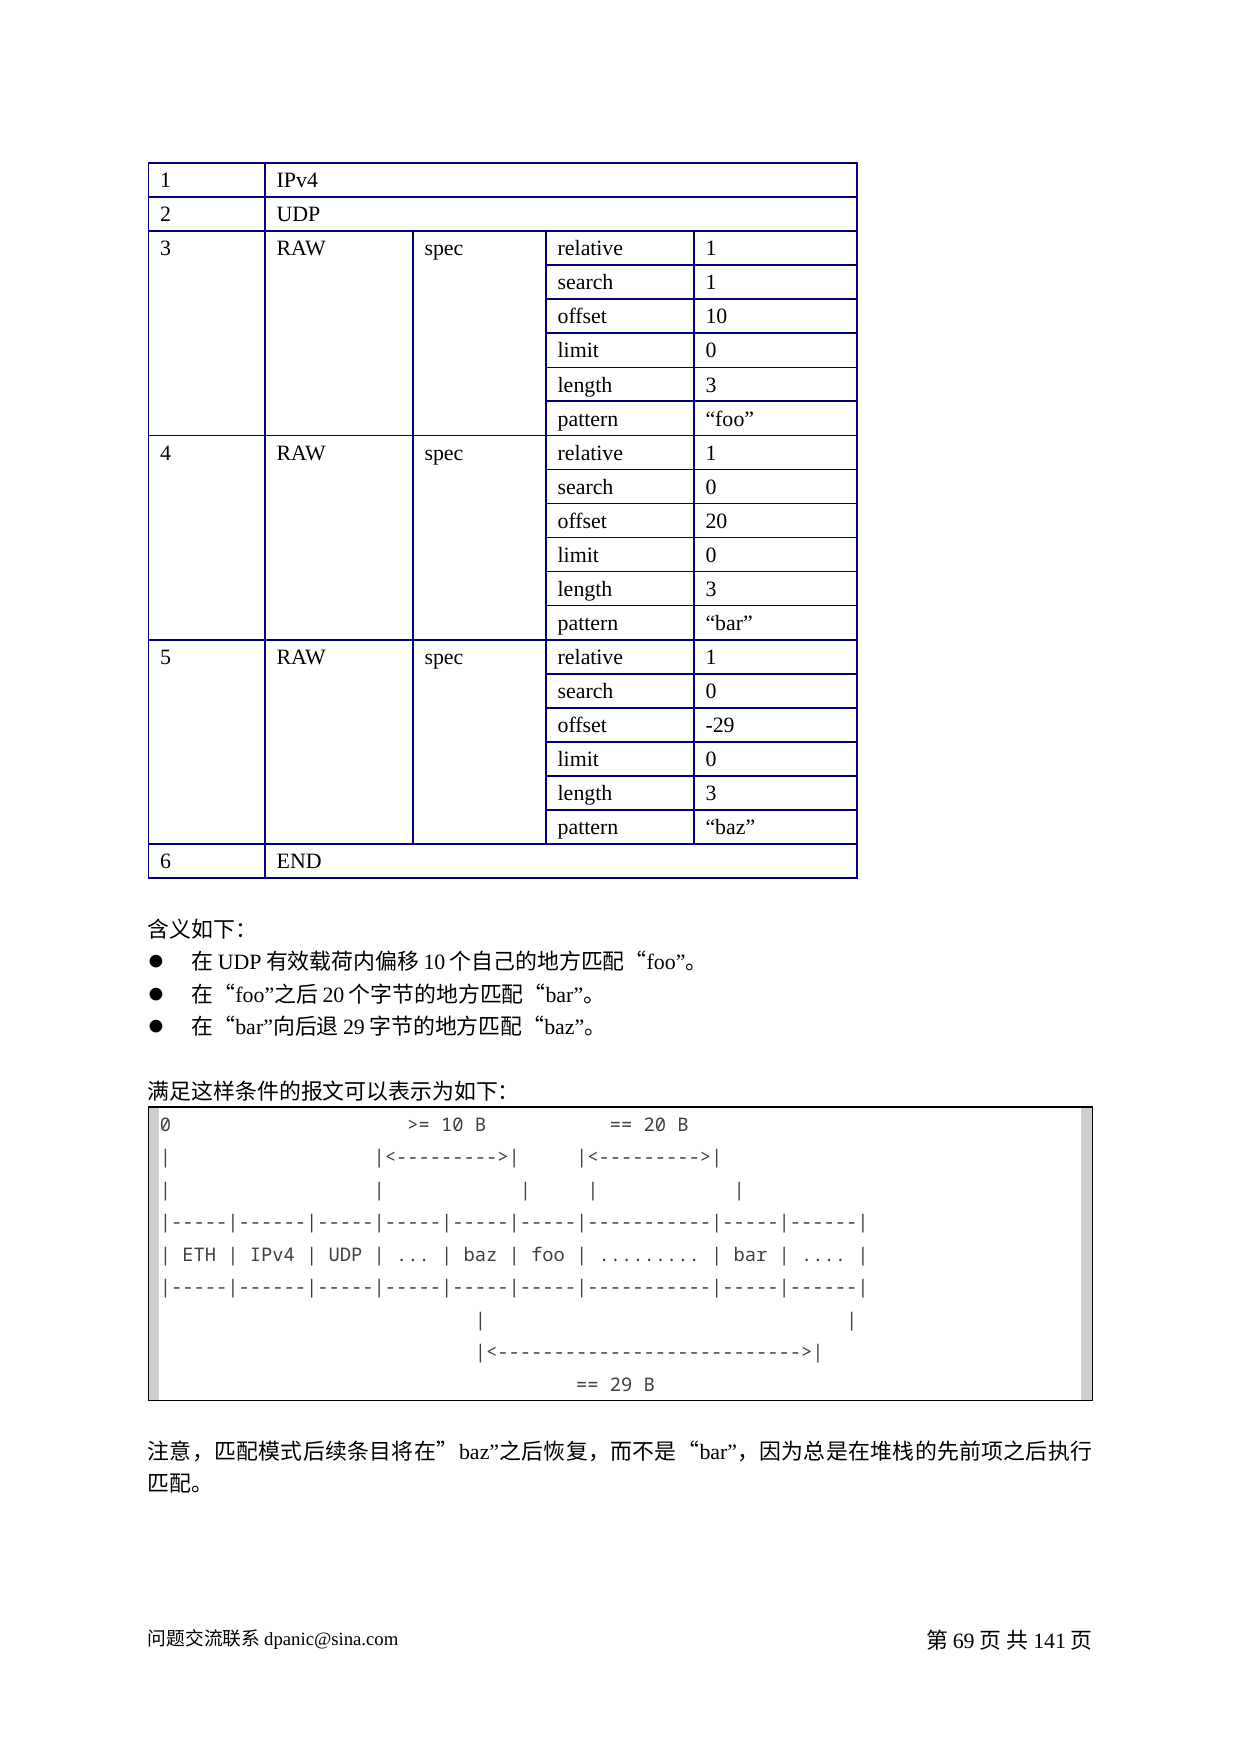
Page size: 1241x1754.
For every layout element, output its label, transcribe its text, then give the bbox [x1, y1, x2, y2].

text 满足这样条件的报文可以表示为如下： [148, 1074, 1092, 1106]
table_cell length [547, 572, 693, 605]
text 含义如下： [148, 911, 1092, 944]
table_cell pattern [547, 811, 693, 843]
table_cell 1 [149, 164, 264, 196]
table_cell END [266, 845, 856, 877]
table_cell relative [547, 641, 693, 673]
table_cell 0 [695, 675, 856, 707]
table_cell 2 [149, 198, 264, 230]
table_cell “bar” [695, 606, 856, 639]
table_cell search [547, 675, 693, 707]
table_cell 3 [695, 368, 856, 400]
table_cell spec [414, 232, 545, 434]
table_cell relative [547, 436, 693, 468]
table_cell limit [547, 538, 693, 571]
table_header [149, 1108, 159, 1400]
table_cell 6 [149, 845, 264, 877]
table_cell 0 [695, 470, 856, 503]
list 在“foo”之后20个字节的地方匹配“bar”。 [148, 976, 1092, 1009]
table_cell pattern [547, 606, 693, 639]
table_cell IPv4 [266, 164, 856, 196]
table_cell spec [414, 436, 545, 639]
table_cell offset [547, 504, 693, 537]
table_cell relative [547, 232, 693, 264]
table_cell 3 [149, 232, 264, 434]
table_cell 1 [695, 436, 856, 468]
table_cell 0 [695, 538, 856, 571]
table_cell 4 [149, 436, 264, 639]
table_cell “foo” [695, 402, 856, 434]
table_cell RAW [266, 232, 412, 434]
table_cell UDP [266, 198, 856, 230]
table_cell RAW [266, 436, 412, 639]
table_cell 1 [695, 266, 856, 298]
table_cell “baz” [695, 811, 856, 843]
table_cell 1 [695, 232, 856, 264]
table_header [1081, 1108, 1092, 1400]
table_cell 5 [149, 641, 264, 843]
table_cell search [547, 266, 693, 298]
table_cell 3 [695, 572, 856, 605]
table_cell search [547, 470, 693, 503]
table_cell offset [547, 709, 693, 741]
table_cell limit [547, 334, 693, 366]
table_cell 10 [695, 300, 856, 332]
table_cell 1 [695, 641, 856, 673]
table_cell -29 [695, 709, 856, 741]
table_cell length [547, 368, 693, 400]
table_cell 0 [695, 743, 856, 775]
list 在UDP有效载荷内偏移10个自己的地方匹配“foo”。 [148, 944, 1092, 976]
table_cell pattern [547, 402, 693, 434]
table_cell RAW [266, 641, 412, 843]
table_cell 0 [695, 334, 856, 366]
table_cell offset [547, 300, 693, 332]
table_cell 3 [695, 777, 856, 809]
table_cell 20 [695, 504, 856, 537]
list 在“bar”向后退29字节的地方匹配“baz”。 [148, 1009, 1092, 1041]
table_cell length [547, 777, 693, 809]
text 注意，匹配模式后续条目将在”baz”之后恢复，而不是“bar”，因为总是在堆栈的先前项之后执行匹配。 [148, 1433, 1092, 1498]
table_cell limit [547, 743, 693, 775]
table_cell spec [414, 641, 545, 843]
